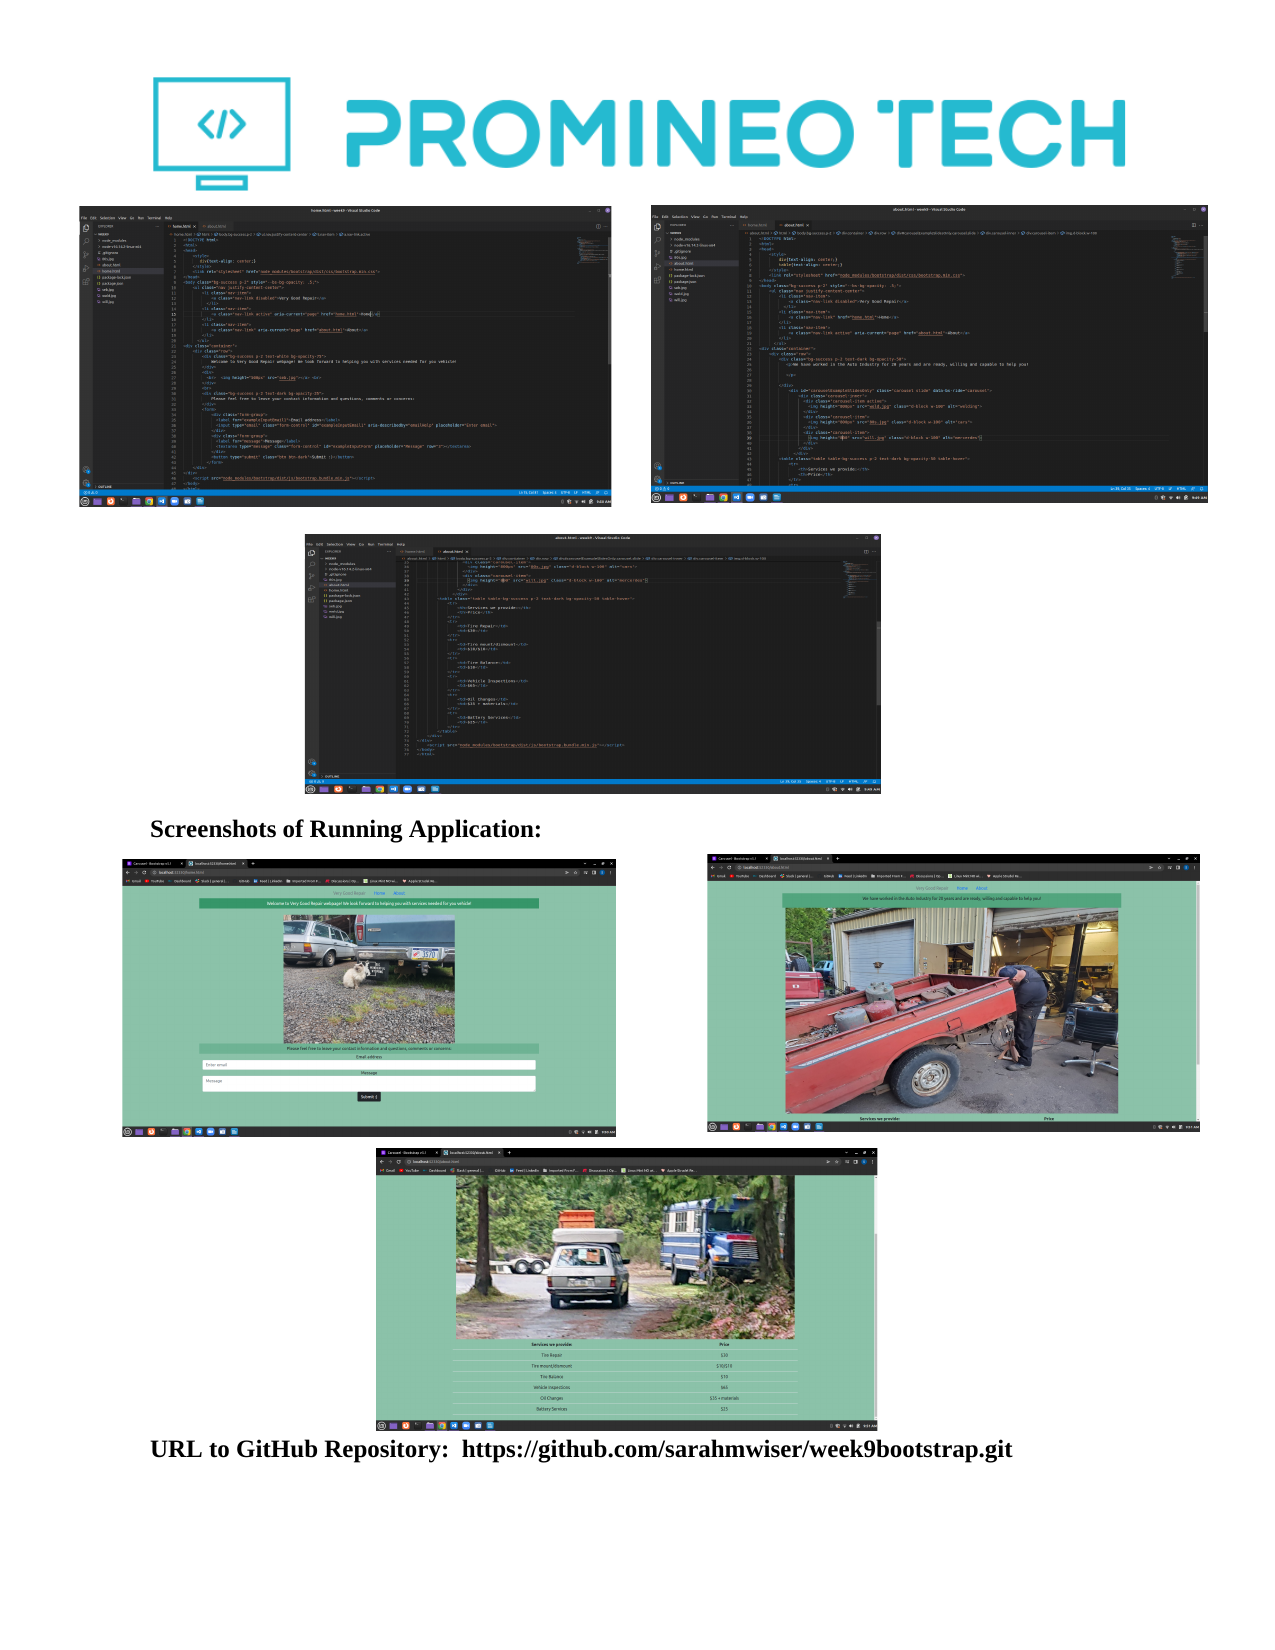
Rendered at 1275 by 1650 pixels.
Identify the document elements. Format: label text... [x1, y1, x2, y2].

text Screenshots of Running Application: [150, 814, 1125, 843]
picture [304, 534, 881, 794]
picture [376, 1148, 878, 1431]
picture [150, 75, 1125, 194]
text URL to GitHub Repository: https://github.com/sarahmwiser/week9bootstrap.git [150, 1434, 1125, 1463]
picture [651, 205, 1208, 503]
picture [707, 854, 1200, 1132]
picture [122, 859, 616, 1137]
picture [79, 206, 612, 507]
